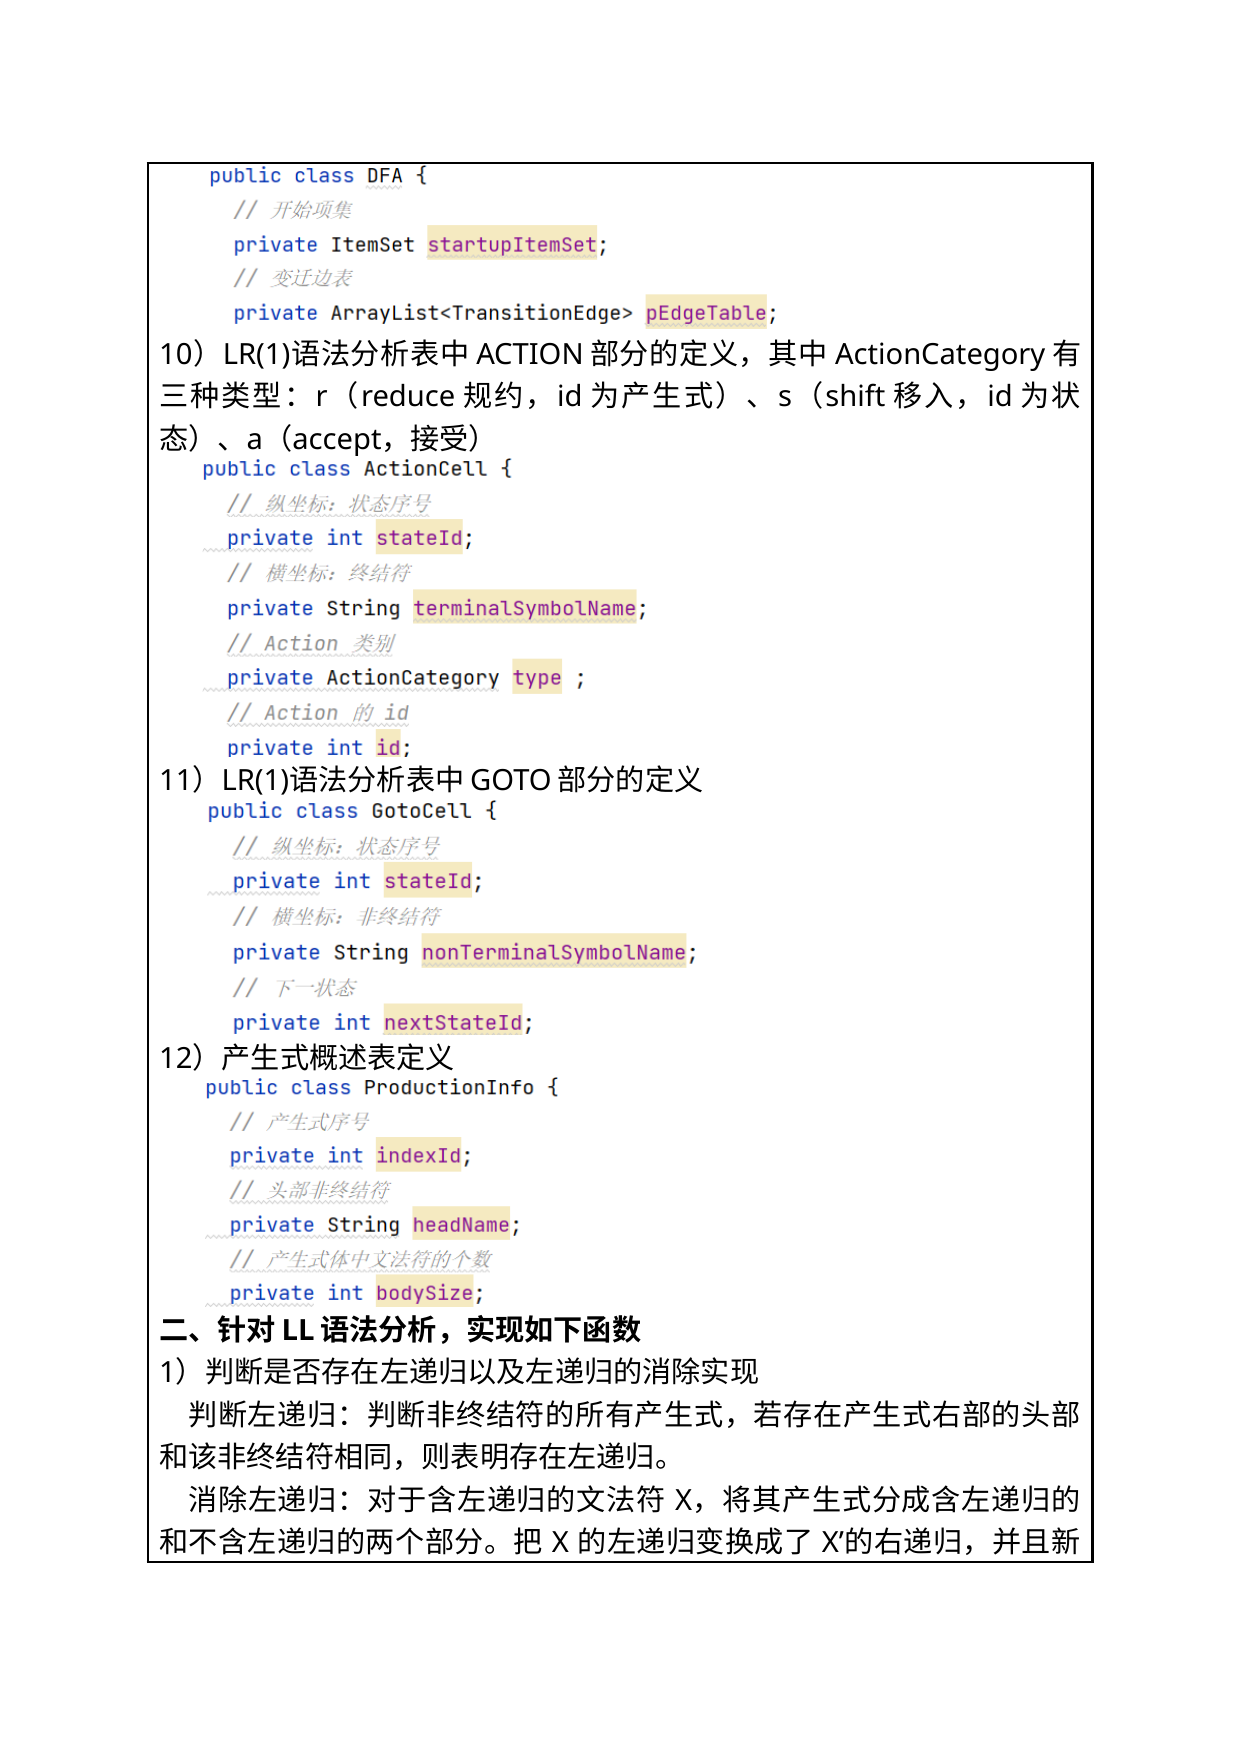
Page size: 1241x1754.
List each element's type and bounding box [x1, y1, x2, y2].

picture [202, 799, 698, 1035]
picture [202, 457, 649, 757]
picture [202, 1077, 566, 1307]
table_cell [149, 164, 1091, 1561]
picture [202, 164, 777, 331]
